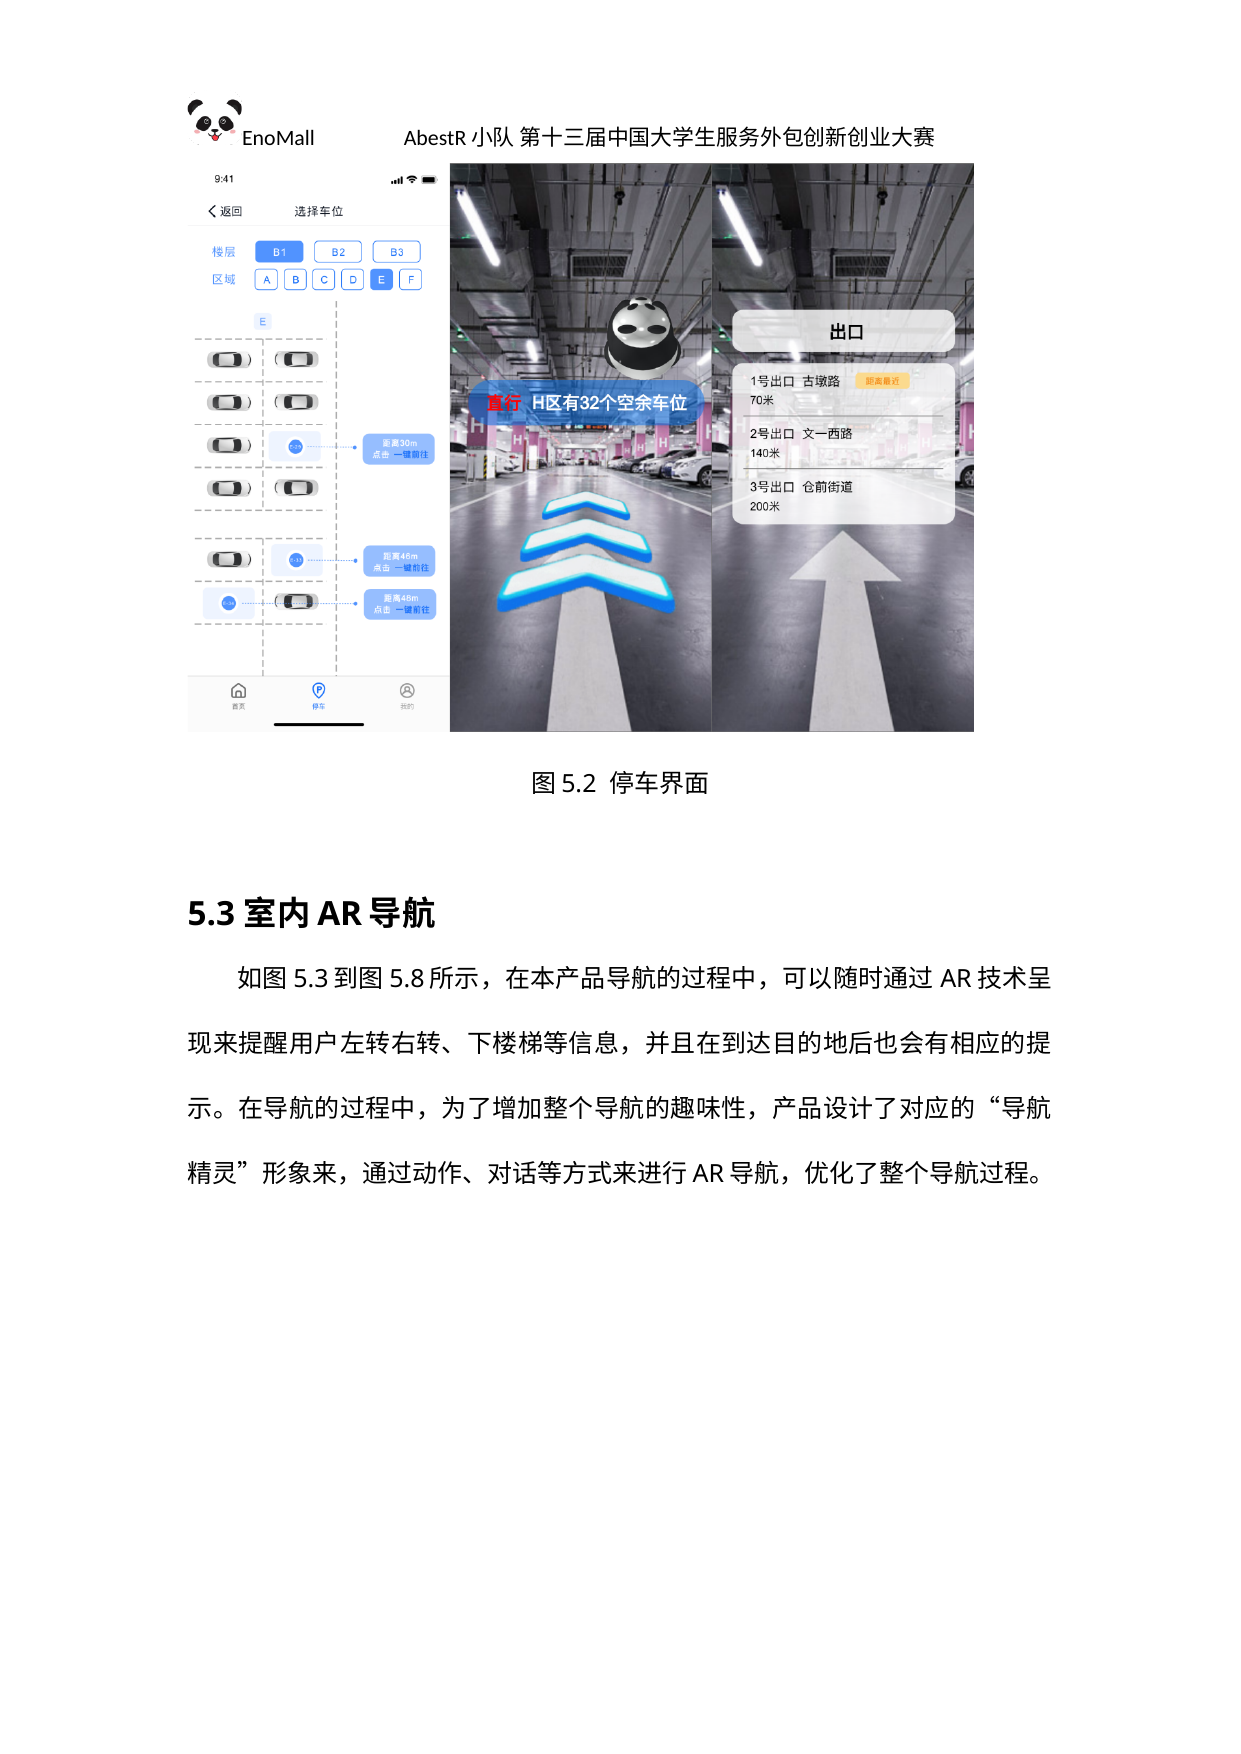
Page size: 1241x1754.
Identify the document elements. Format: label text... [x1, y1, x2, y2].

picture [187, 90, 242, 145]
text 图5.2 停车界面 [187, 749, 1053, 814]
picture [187, 163, 974, 732]
text 5.3 室内AR导航 [187, 879, 1053, 944]
text 如图5.3到图5.8所示，在本产品导航的过程中，可以随时通过AR技术呈现来提醒用户左转右转、下楼梯等信息，并且在到达目的地后也会有相应的提示。在导航的过程中，为了增加整个导航的趣味性，产品设计了对应的“导航精灵”形象来，通过动作、对话等方式来进行AR导航，优化了整个导航过程。 [187, 944, 1053, 1204]
